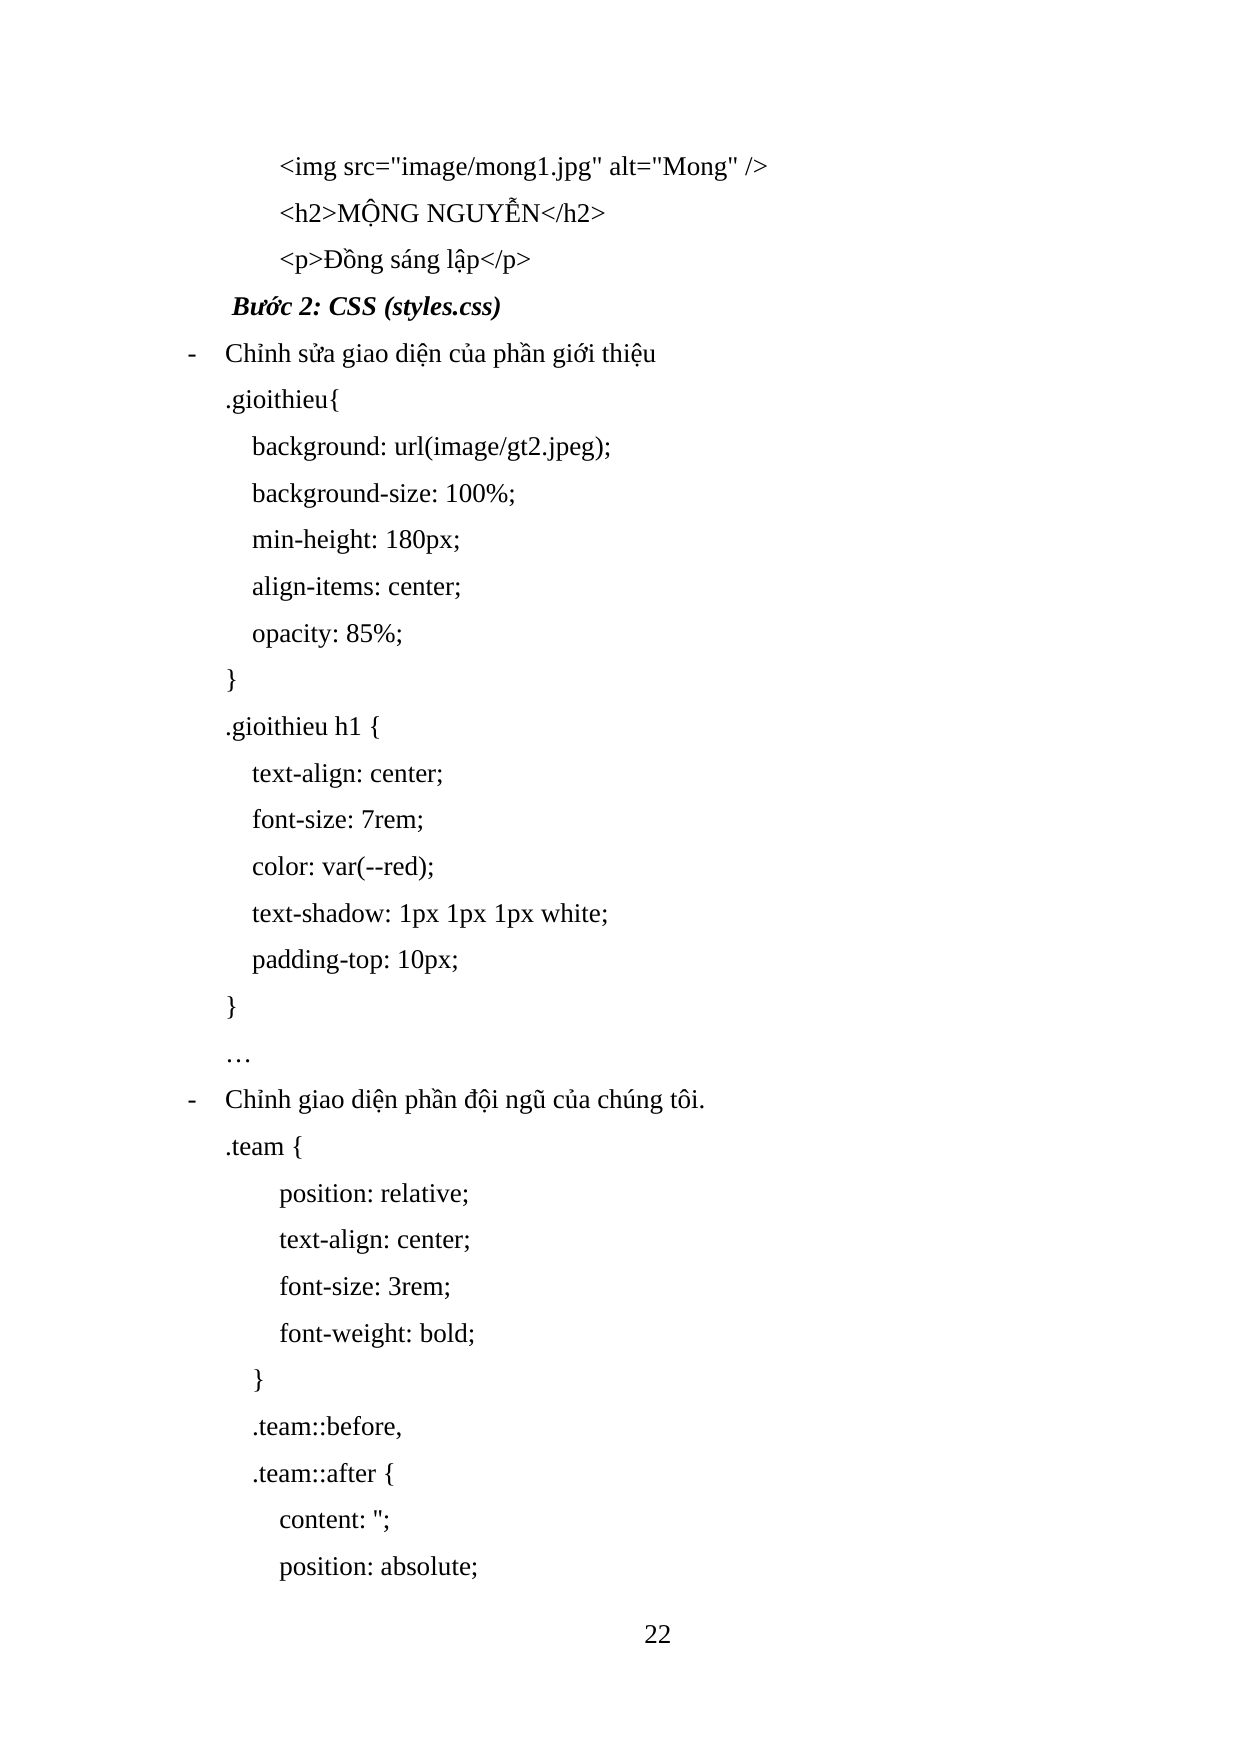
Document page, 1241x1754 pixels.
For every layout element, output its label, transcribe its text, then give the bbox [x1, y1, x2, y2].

text text-align: center; [150, 1223, 1090, 1254]
text } [150, 990, 1090, 1021]
text position: absolute; [150, 1550, 1090, 1581]
text font-size: 3rem; [150, 1270, 1090, 1301]
text text-shadow: 1px 1px 1px white; [150, 897, 1090, 928]
text content: ''; [150, 1503, 1090, 1534]
text font-weight: bold; [150, 1317, 1090, 1348]
text position: relative; [150, 1177, 1090, 1208]
text text-align: center; [150, 757, 1090, 788]
text } [150, 663, 1090, 694]
text … [150, 1037, 1090, 1068]
text align-items: center; [150, 570, 1090, 601]
list Chỉnh sửa giao diện của phần giới thiệu [187, 337, 1090, 368]
text <h2>MỘNG NGUYỄN</h2> [150, 197, 1090, 228]
text opacity: 85%; [150, 617, 1090, 648]
text padding-top: 10px; [150, 943, 1090, 974]
text <img src="image/mong1.jpg" alt="Mong" /> [150, 150, 1090, 181]
text background: url(image/gt2.jpeg); [150, 430, 1090, 461]
text .team::before, [150, 1410, 1090, 1441]
text .gioithieu{ [150, 383, 1090, 414]
text <p>Đồng sáng lập</p> [150, 243, 1090, 274]
text font-size: 7rem; [150, 803, 1090, 834]
text color: var(--red); [150, 850, 1090, 881]
text .team::after { [150, 1457, 1090, 1488]
text } [150, 1363, 1090, 1394]
text background-size: 100%; [150, 477, 1090, 508]
text .team { [150, 1130, 1090, 1161]
text .gioithieu h1 { [150, 710, 1090, 741]
text min-height: 180px; [150, 523, 1090, 554]
list Chỉnh giao diện phần đội ngũ của chúng tôi. [187, 1083, 1090, 1114]
text Bước 2: CSS (styles.css) [150, 290, 1090, 321]
